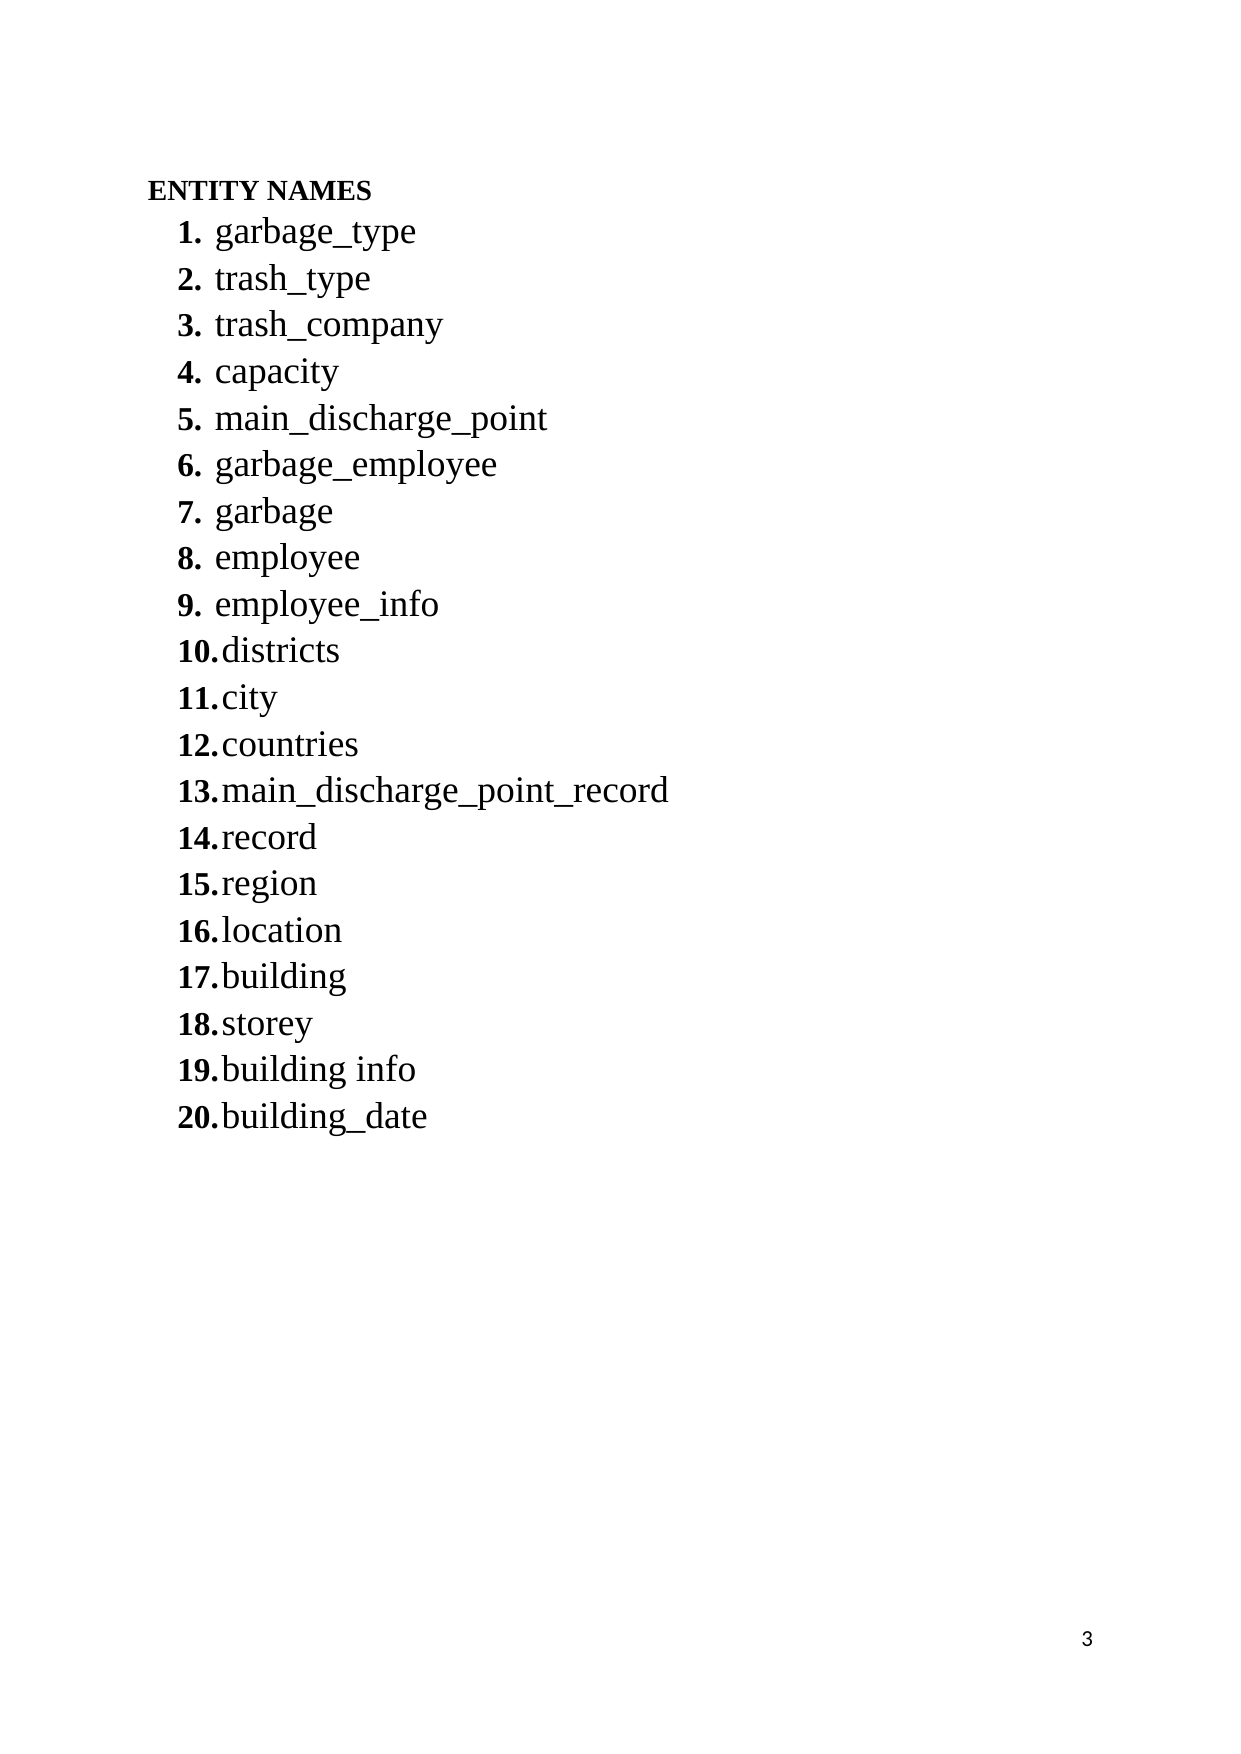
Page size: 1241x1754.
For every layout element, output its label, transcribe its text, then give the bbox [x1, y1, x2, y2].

list employee_info [177, 581, 1093, 624]
list storey [177, 1000, 1093, 1043]
list building_date [177, 1093, 1093, 1137]
list garbage [177, 488, 1093, 531]
list capacity [177, 348, 1093, 392]
list trash_type [177, 255, 1093, 298]
list record [177, 814, 1093, 857]
list employee [177, 535, 1093, 578]
list countries [177, 721, 1093, 764]
list garbage_type [177, 209, 1093, 252]
list main_discharge_point [177, 395, 1093, 438]
list building info [177, 1047, 1093, 1090]
list region [177, 861, 1093, 904]
list city [177, 674, 1093, 717]
list trash_company [177, 302, 1093, 345]
list building [177, 954, 1093, 997]
list location [177, 907, 1093, 950]
list main_discharge_point_record [177, 767, 1093, 811]
list districts [177, 628, 1093, 671]
subtitle ENTITY NAMES [148, 173, 1093, 206]
list garbage_employee [177, 442, 1093, 485]
